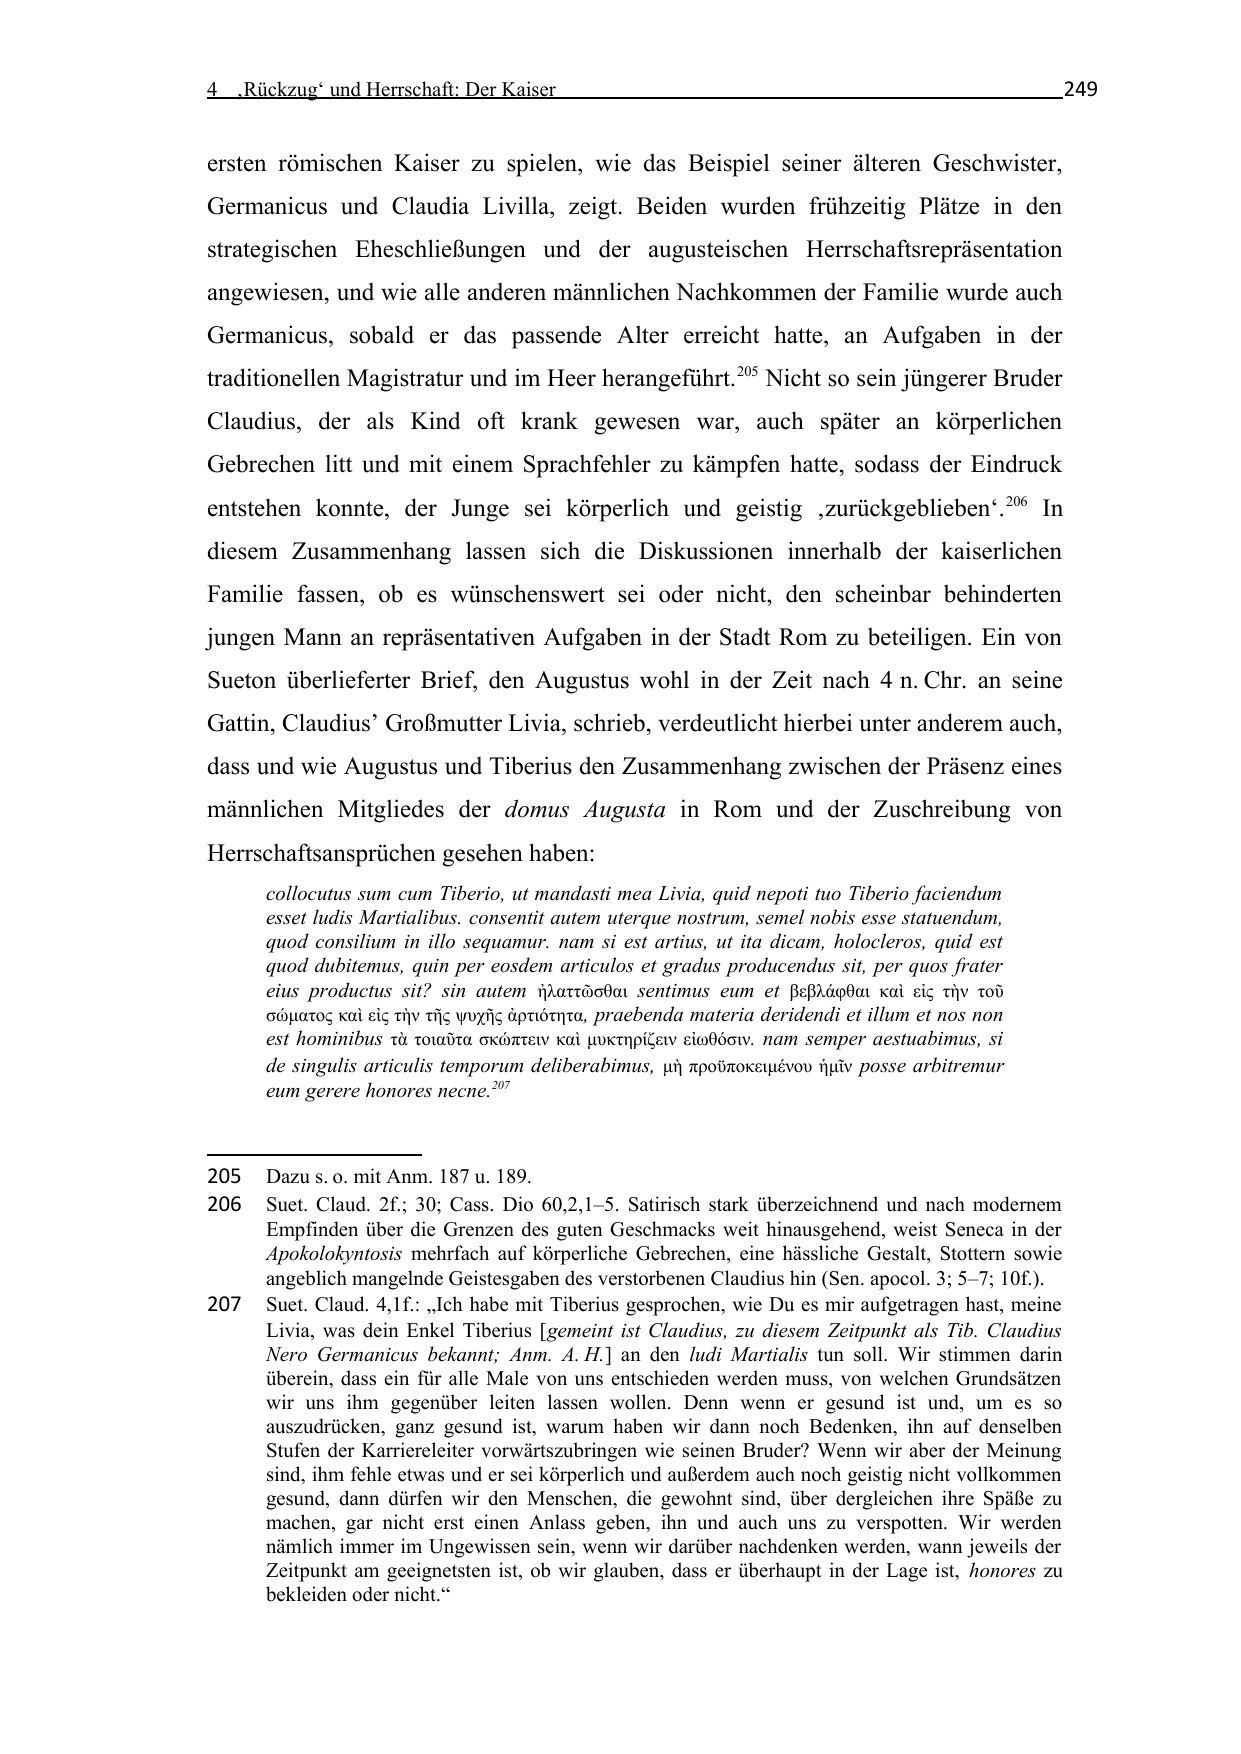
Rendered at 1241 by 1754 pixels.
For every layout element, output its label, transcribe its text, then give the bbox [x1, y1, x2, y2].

text Ein weiteres instruktives Beispiel stellt der späteren Kaiser Claudius dar. Als jüngerer Sohn des älteren Drusus und der Antonia Minor, Enkel der Livia Augusta, Großneffe des ersten princeps und Neffe des zweiten wäre er eigentlich prädestiniert gewesen, von früher Jugend an eine zentrale Rolle in der Nachfolgeplänen der beiden ersten römischen Kaiser zu spielen, wie das Beispiel seiner älteren Geschwister, Germanicus und Claudia Livilla, zeigt. Beiden wurden frühzeitig Plätze in den strategischen Eheschließungen und der augusteischen Herrschaftsrepräsentation angewiesen, und wie alle anderen männlichen Nachkommen der Familie wurde auch Germanicus, sobald er das passende Alter erreicht hatte, an Aufgaben in der traditionellen Magistratur und im Heer herangeführt. Nicht so sein jüngerer Bruder Claudius, der als Kind oft krank gewesen war, auch später an körperlichen Gebrechen litt und mit einem Sprachfehler zu kämpfen hatte, sodass der Eindruck entstehen konnte, der Junge sei körperlich und geistig ‚zurückgeblieben‘. In diesem Zusammenhang lassen sich die Diskussionen innerhalb der kaiserlichen Familie fassen, ob es wünschenswert sei oder nicht, den scheinbar behinderten jungen Mann an repräsentativen Aufgaben in der Stadt Rom zu beteiligen. Ein von Sueton überlieferter Brief, den Augustus wohl in der Zeit nach 4 n. Chr. an seine Gattin, Claudius’ Großmutter Livia, schrieb, verdeutlicht hierbei unter anderem auch, dass und wie Augustus und Tiberius den Zusammenhang zwischen der Präsenz eines männlichen Mitgliedes der domus Augusta in Rom und der Zuschreibung von Herrschaftsansprüchen gesehen haben: [207, 148, 1063, 866]
text collocutus sum cum Tiberio, ut mandasti mea Livia, quid nepoti tuo Tiberio faciendum esset ludis Martialibus. consentit autem uterque nostrum, semel nobis esse statuendum, quod consilium in illo sequamur. nam si est artius, ut ita dicam, holocleros, quid est quod dubitemus, quin per eosdem articulos et gradus producendus sit, per quos frater eius productus sit? sin autem ἠλαττῶσθαι sentimus eum et βεβλάφθαι καὶ εἰς τὴν τοῦ σώματος καὶ εἰς τὴν τῆς ψυχῆς ἀρτιότητα, praebenda materia deridendi et illum et nos non est hominibus τὰ τοιαῦτα σκώπτειν καὶ μυκτηρίζειν εἰωθόσιν. nam semper aestuabimus, si de singulis articulis temporum deliberabimus, μὴ προϋποκειμένου ἡμῖν posse arbitremur eum gerere honores necne. [266, 881, 1004, 1102]
